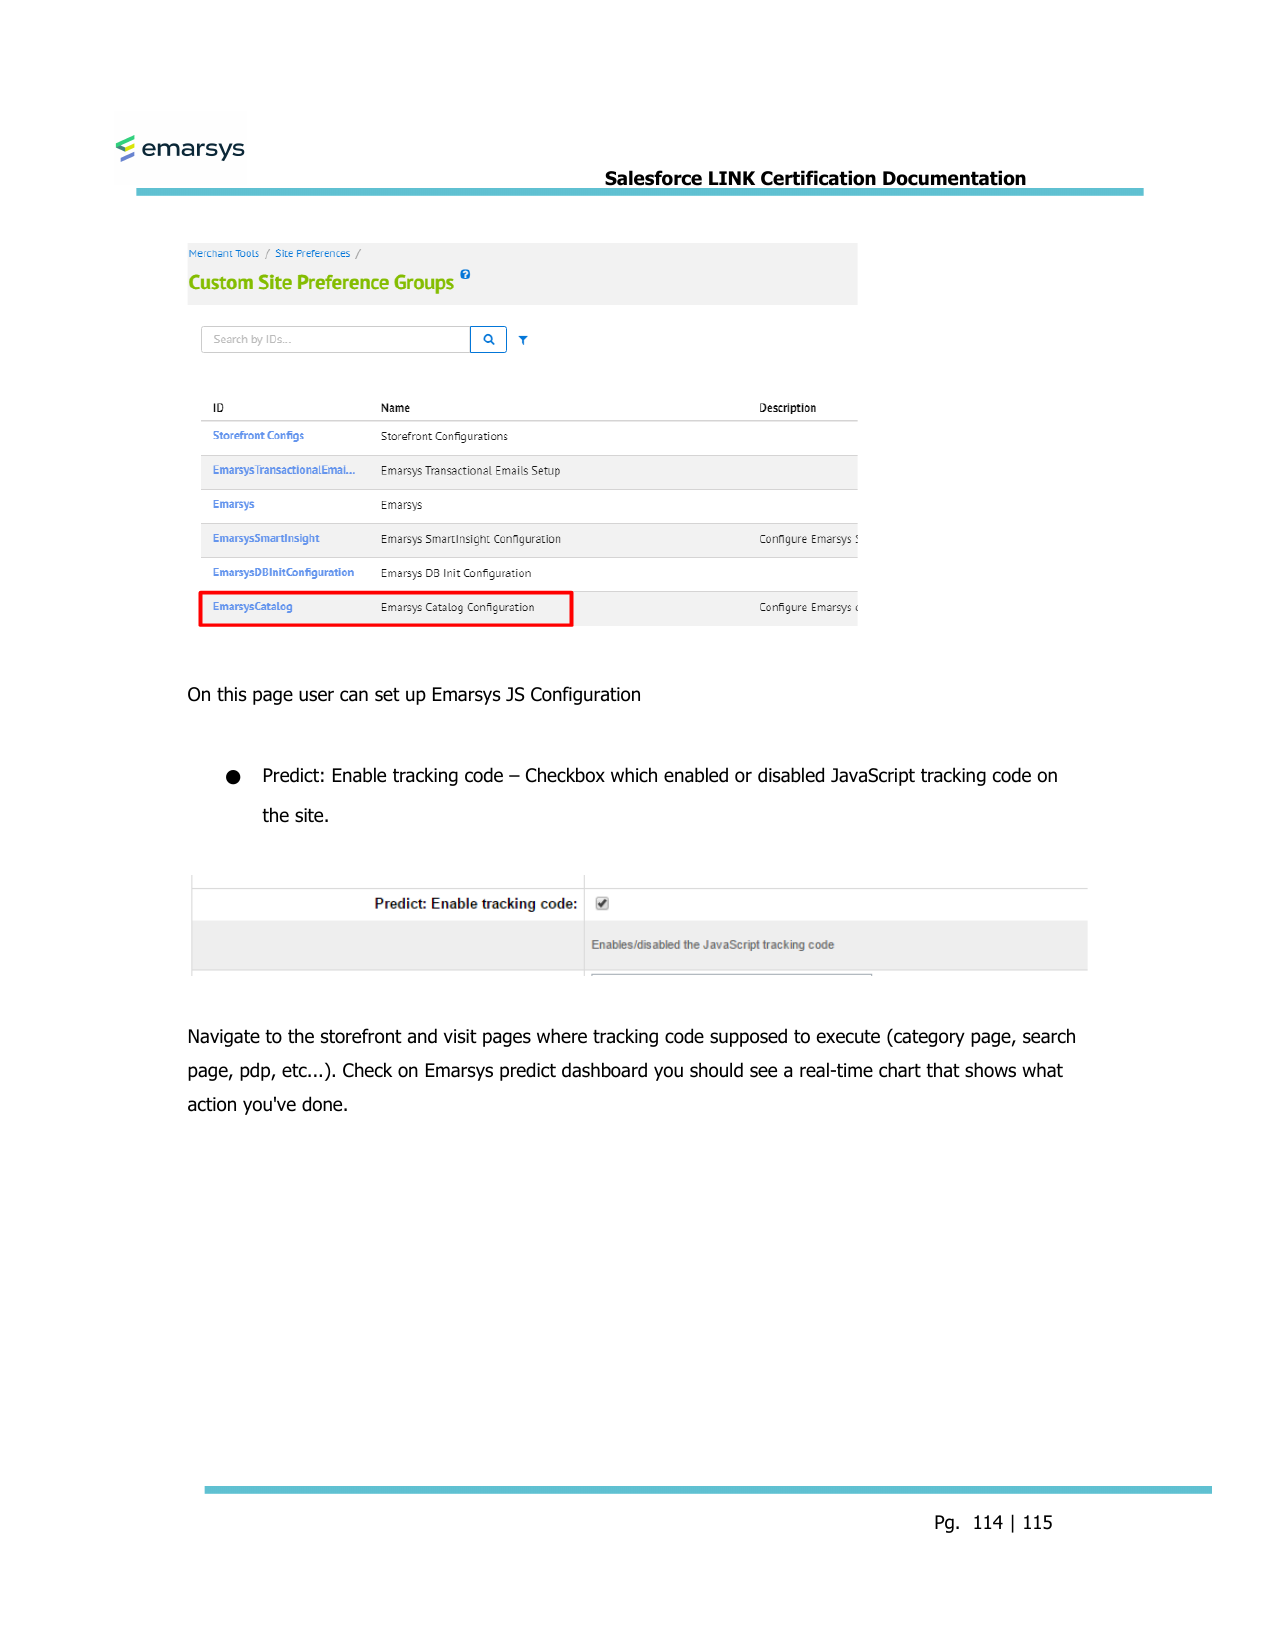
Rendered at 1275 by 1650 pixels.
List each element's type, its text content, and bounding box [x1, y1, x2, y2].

picture [136, 188, 1144, 196]
picture [187, 875, 1088, 976]
list Predict: Enable tracking code – Checkbox which enabled or disabled JavaScript tracking code on the site. [225, 754, 1087, 827]
picture [204, 1486, 1212, 1494]
text Navigate to the storefront and visit pages where tracking code supposed to execute (category page, search page, pdp, etc...). Check on Emarsys predict dashboard you should see a real-time chart that shows what action you've done. [187, 1025, 1087, 1115]
text On this page user can set up Emarsys JS Configuration [187, 683, 1087, 706]
picture [187, 243, 858, 635]
picture [113, 111, 247, 185]
